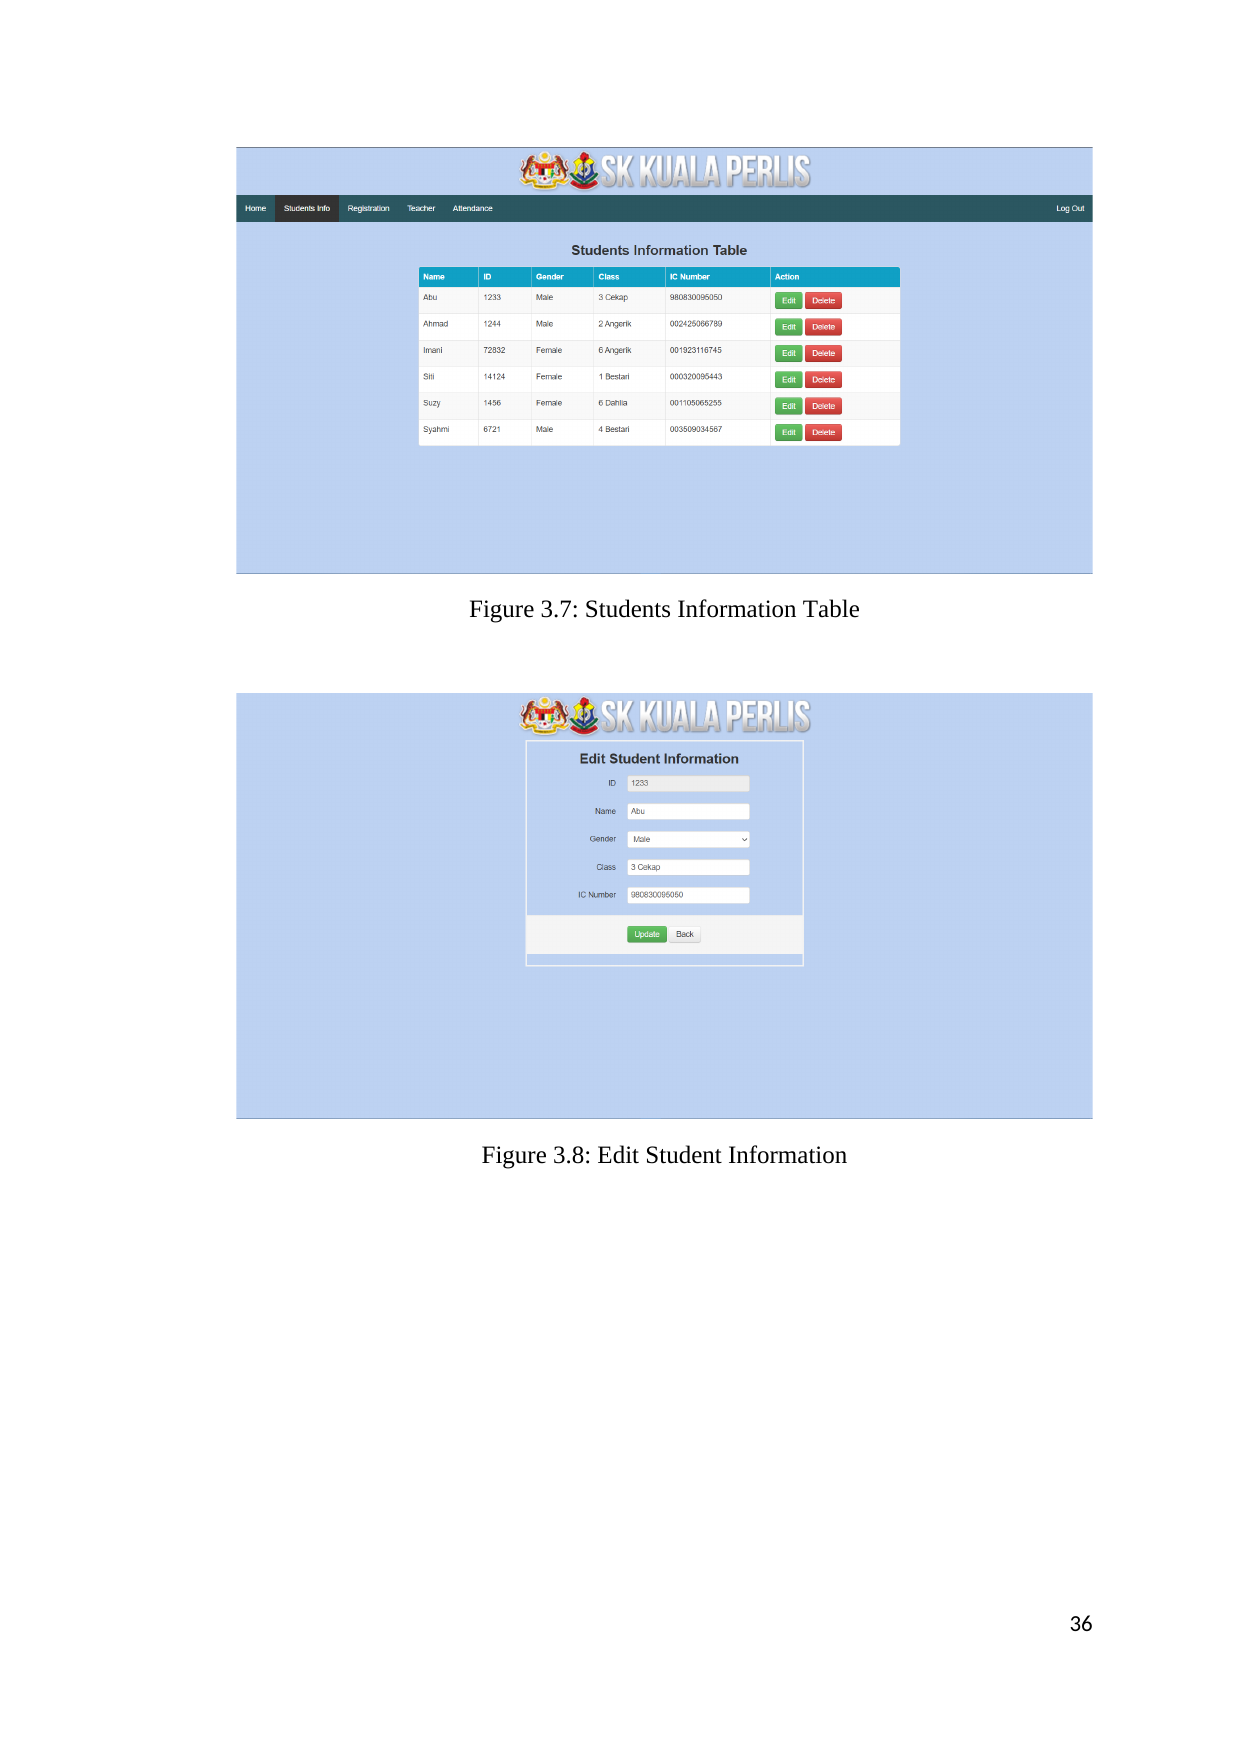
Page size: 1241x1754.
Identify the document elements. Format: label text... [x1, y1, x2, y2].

picture [236, 147, 1093, 574]
picture [236, 693, 1093, 1119]
text Figure 3.7: Students Information Table [236, 594, 1092, 623]
text Figure 3.8: Edit Student Information [236, 1140, 1092, 1168]
